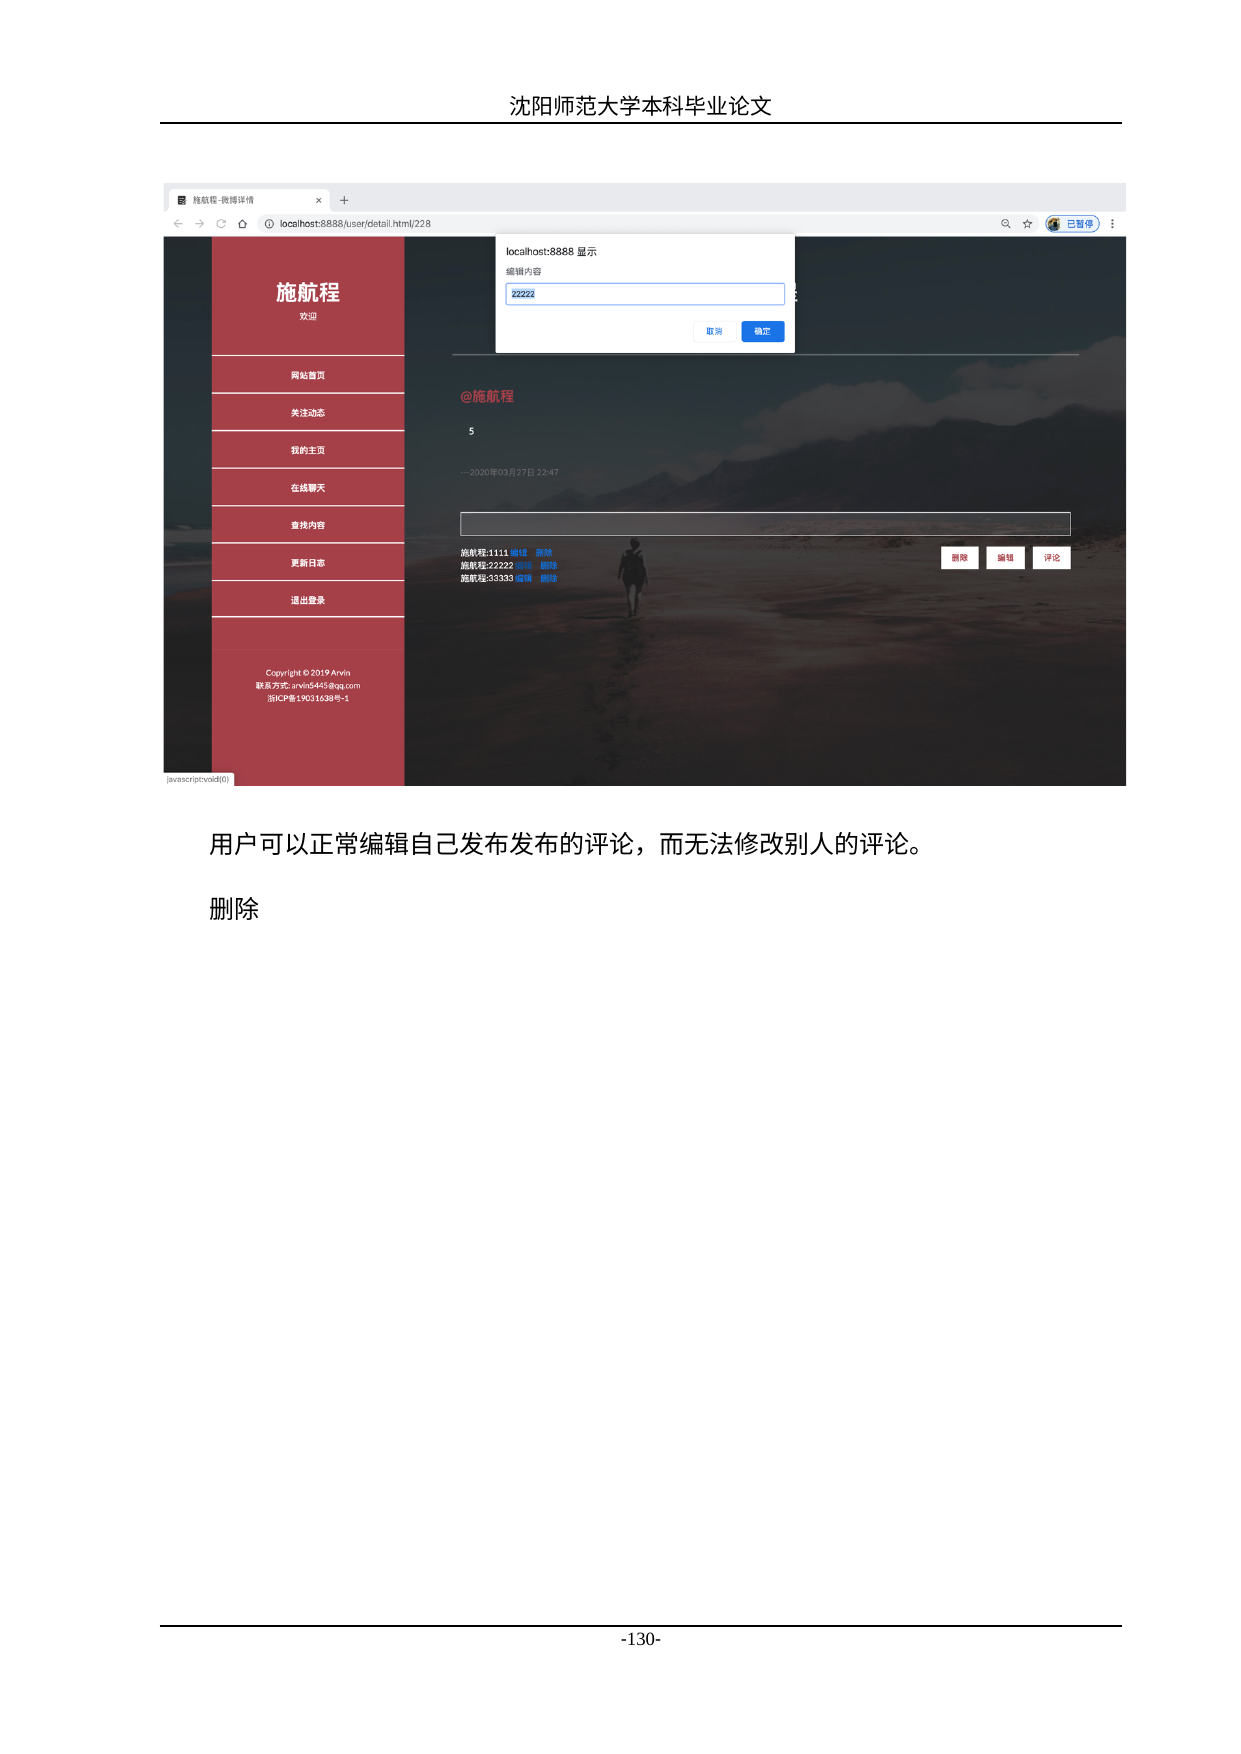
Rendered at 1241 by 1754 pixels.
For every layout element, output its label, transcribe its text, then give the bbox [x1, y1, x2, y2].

picture [163, 183, 1127, 786]
text 删除 [159, 875, 1122, 940]
